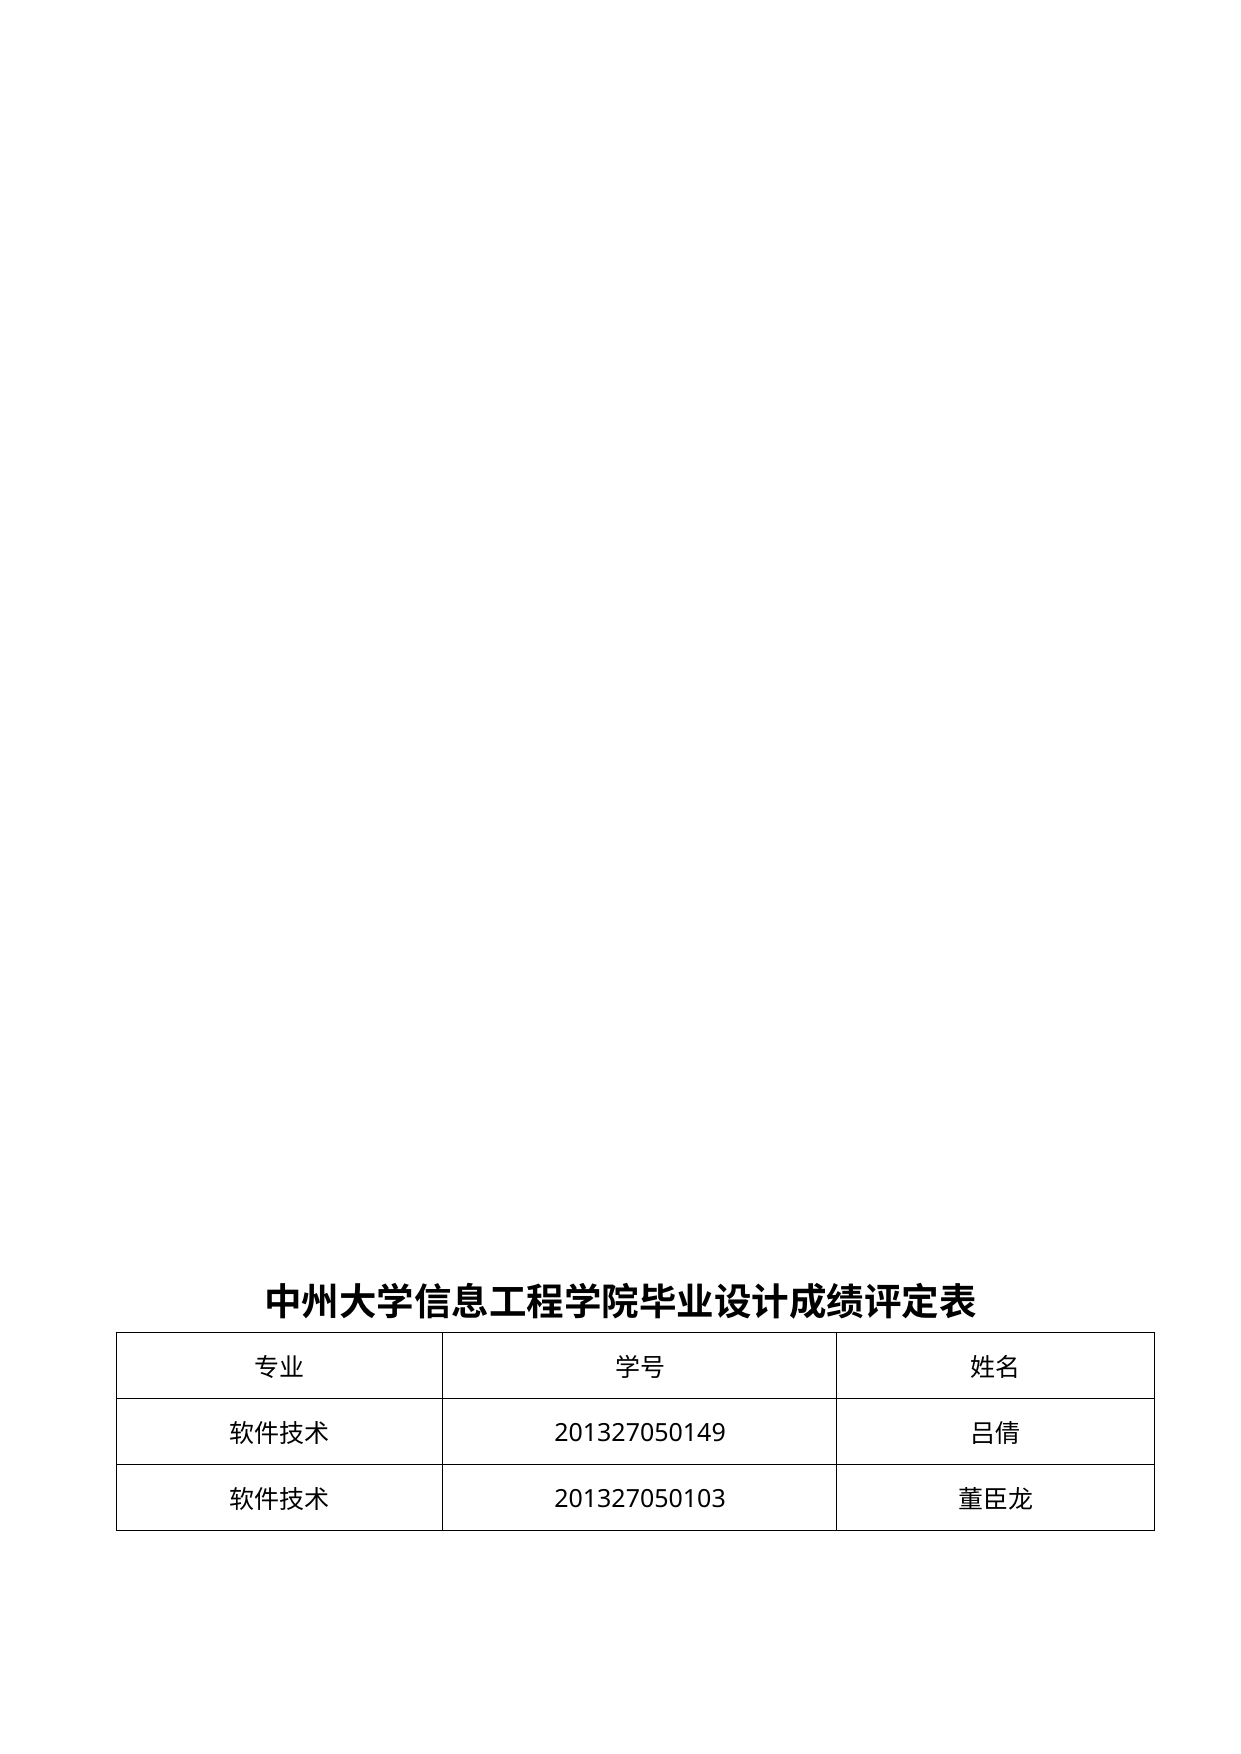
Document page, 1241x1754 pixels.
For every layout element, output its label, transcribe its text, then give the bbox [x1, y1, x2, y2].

table_cell 201327050103 [443, 1465, 836, 1530]
table_header 姓名 [837, 1333, 1154, 1398]
table_cell 软件技术 [117, 1399, 442, 1464]
table_cell 201327050149 [443, 1399, 836, 1464]
table_cell 软件技术 [117, 1465, 442, 1530]
table_header 专业 [117, 1333, 442, 1398]
table_cell 董臣龙 [837, 1465, 1154, 1530]
text 中州大学信息工程学院毕业设计成绩评定表 [187, 1267, 1053, 1332]
table_cell 吕倩 [837, 1399, 1154, 1464]
table_header 学号 [443, 1333, 836, 1398]
